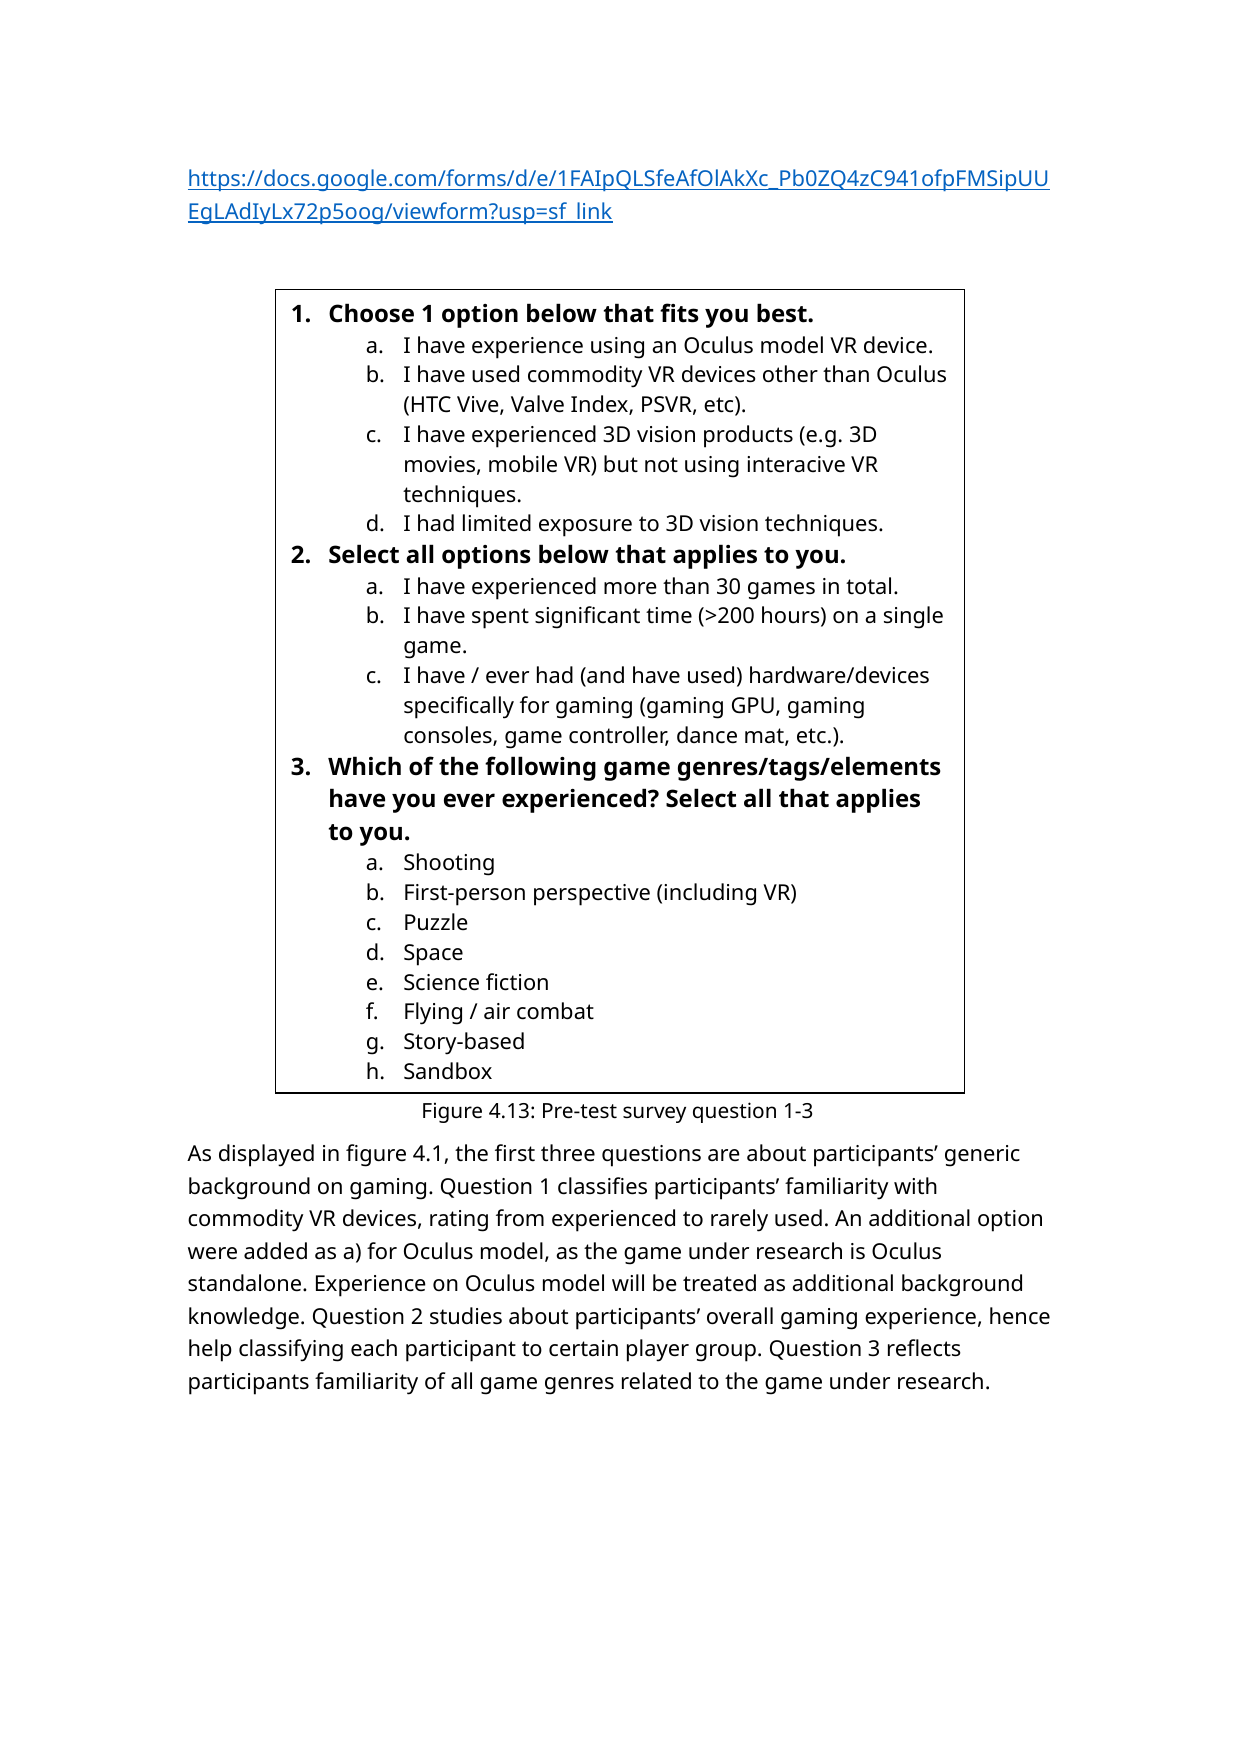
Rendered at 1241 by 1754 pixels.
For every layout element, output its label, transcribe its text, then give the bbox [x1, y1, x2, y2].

list As displayed in figure 4.1, the first three questions are about participants’ generic background on gaming. Question 1 classifies participants’ familiarity with commodity VR devices, rating from experienced to rarely used. An additional option were added as a) for Oculus model, as the game under research is Oculus standalone. Experience on Oculus model will be treated as additional background knowledge. Question 2 studies about participants’ overall gaming experience, hence help classifying each participant to certain player group. Question 3 reflects participants familiarity of all game genres related to the game under research. [187, 259, 1053, 1397]
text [187, 162, 1053, 227]
